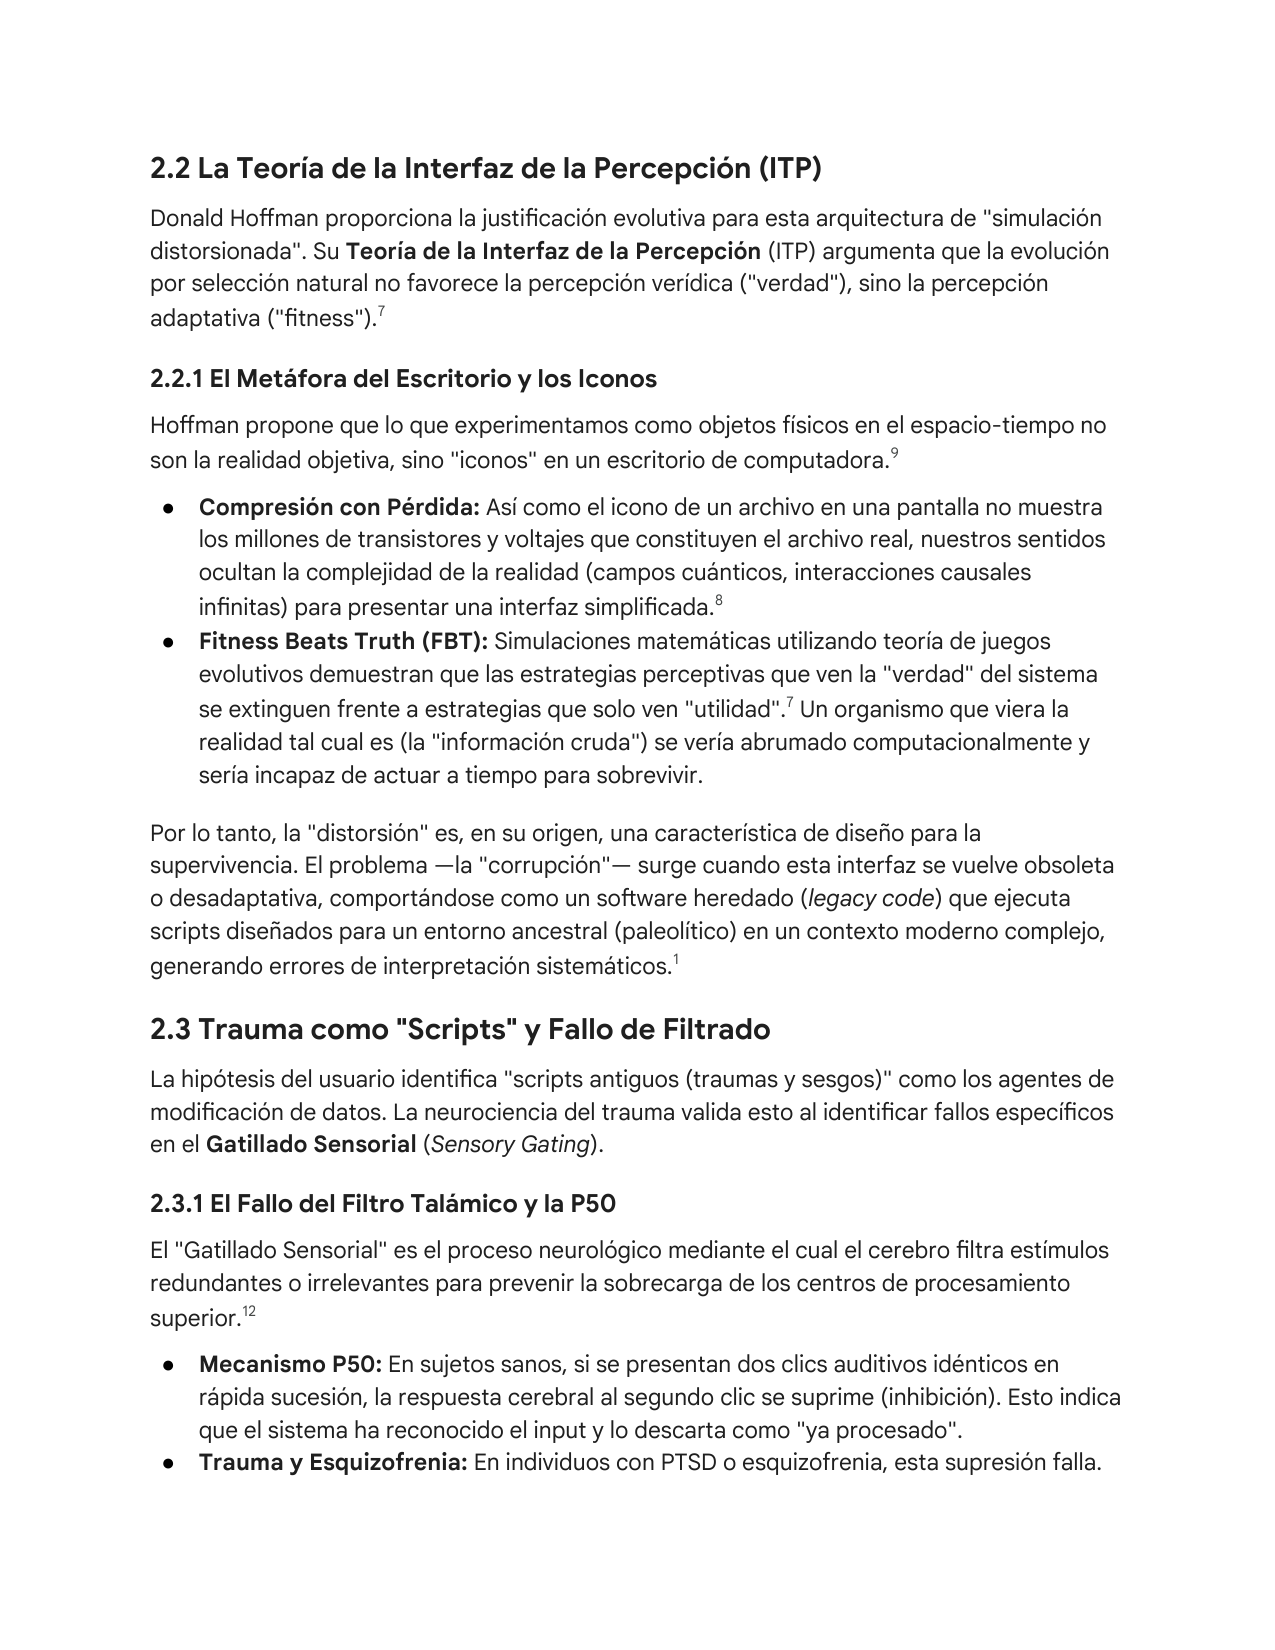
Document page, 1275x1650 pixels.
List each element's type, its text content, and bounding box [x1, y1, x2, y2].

list Fitness Beats Truth (FBT): Simulaciones matemáticas utilizando teoría de juegos evolutivos demuestran que las estrategias perceptivas que ven la "verdad" del sistema se extinguen frente a estrategias que solo ven "utilidad".7 Un organismo que viera la realidad tal cual es (la "información cruda") se vería abrumado computacionalmente y sería incapaz de actuar a tiempo para sobrevivir. [161, 627, 1125, 790]
subtitle 2.2 La Teoría de la Interfaz de la Percepción (ITP) [150, 150, 1125, 187]
list Mecanismo P50: En sujetos sanos, si se presentan dos clics auditivos idénticos en rápida sucesión, la respuesta cerebral al segundo clic se suprime (inhibición). Esto indica que el sistema ha reconocido el input y lo descarta como "ya procesado". [161, 1350, 1125, 1444]
text El "Gatillado Sensorial" es el proceso neurológico mediante el cual el cerebro filtra estímulos redundantes o irrelevantes para prevenir la sobrecarga de los centros de procesamiento superior.12 [150, 1236, 1125, 1333]
text Donald Hoffman proporciona la justificación evolutiva para esta arquitectura de "simulación distorsionada". Su Teoría de la Interfaz de la Percepción (ITP) argumenta que la evolución por selección natural no favorece la percepción verídica ("verdad"), sino la percepción adaptativa ("fitness").7 [150, 204, 1125, 334]
subtitle 2.3 Trauma como "Scripts" y Fallo de Filtrado [150, 1011, 1125, 1047]
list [161, 1448, 1125, 1477]
subtitle 2.3.1 El Fallo del Filtro Talámico y la P50 [150, 1188, 1125, 1219]
text La hipótesis del usuario identifica "scripts antiguos (traumas y sesgos)" como los agentes de modificación de datos. La neurociencia del trauma valida esto al identificar fallos específicos en el Gatillado Sensorial (Sensory Gating). [150, 1065, 1125, 1159]
subtitle 2.2.1 El Metáfora del Escritorio y los Iconos [150, 363, 1125, 395]
list Compresión con Pérdida: Así como el icono de un archivo en una pantalla no muestra los millones de transistores y voltajes que constituyen el archivo real, nuestros sentidos ocultan la complejidad de la realidad (campos cuánticos, interacciones causales infinitas) para presentar una interfaz simplificada.8 [161, 493, 1125, 623]
text Por lo tanto, la "distorsión" es, en su origen, una característica de diseño para la supervivencia. El problema —la "corrupción"— surge cuando esta interfaz se vuelve obsoleta o desadaptativa, comportándose como un software heredado (legacy code) que ejecuta scripts diseñados para un entorno ancestral (paleolítico) en un contexto moderno complejo, generando errores de interpretación sistemáticos.1 [150, 819, 1125, 981]
text Hoffman propone que lo que experimentamos como objetos físicos en el espacio-tiempo no son la realidad objetiva, sino "iconos" en un escritorio de computadora.9 [150, 412, 1125, 476]
